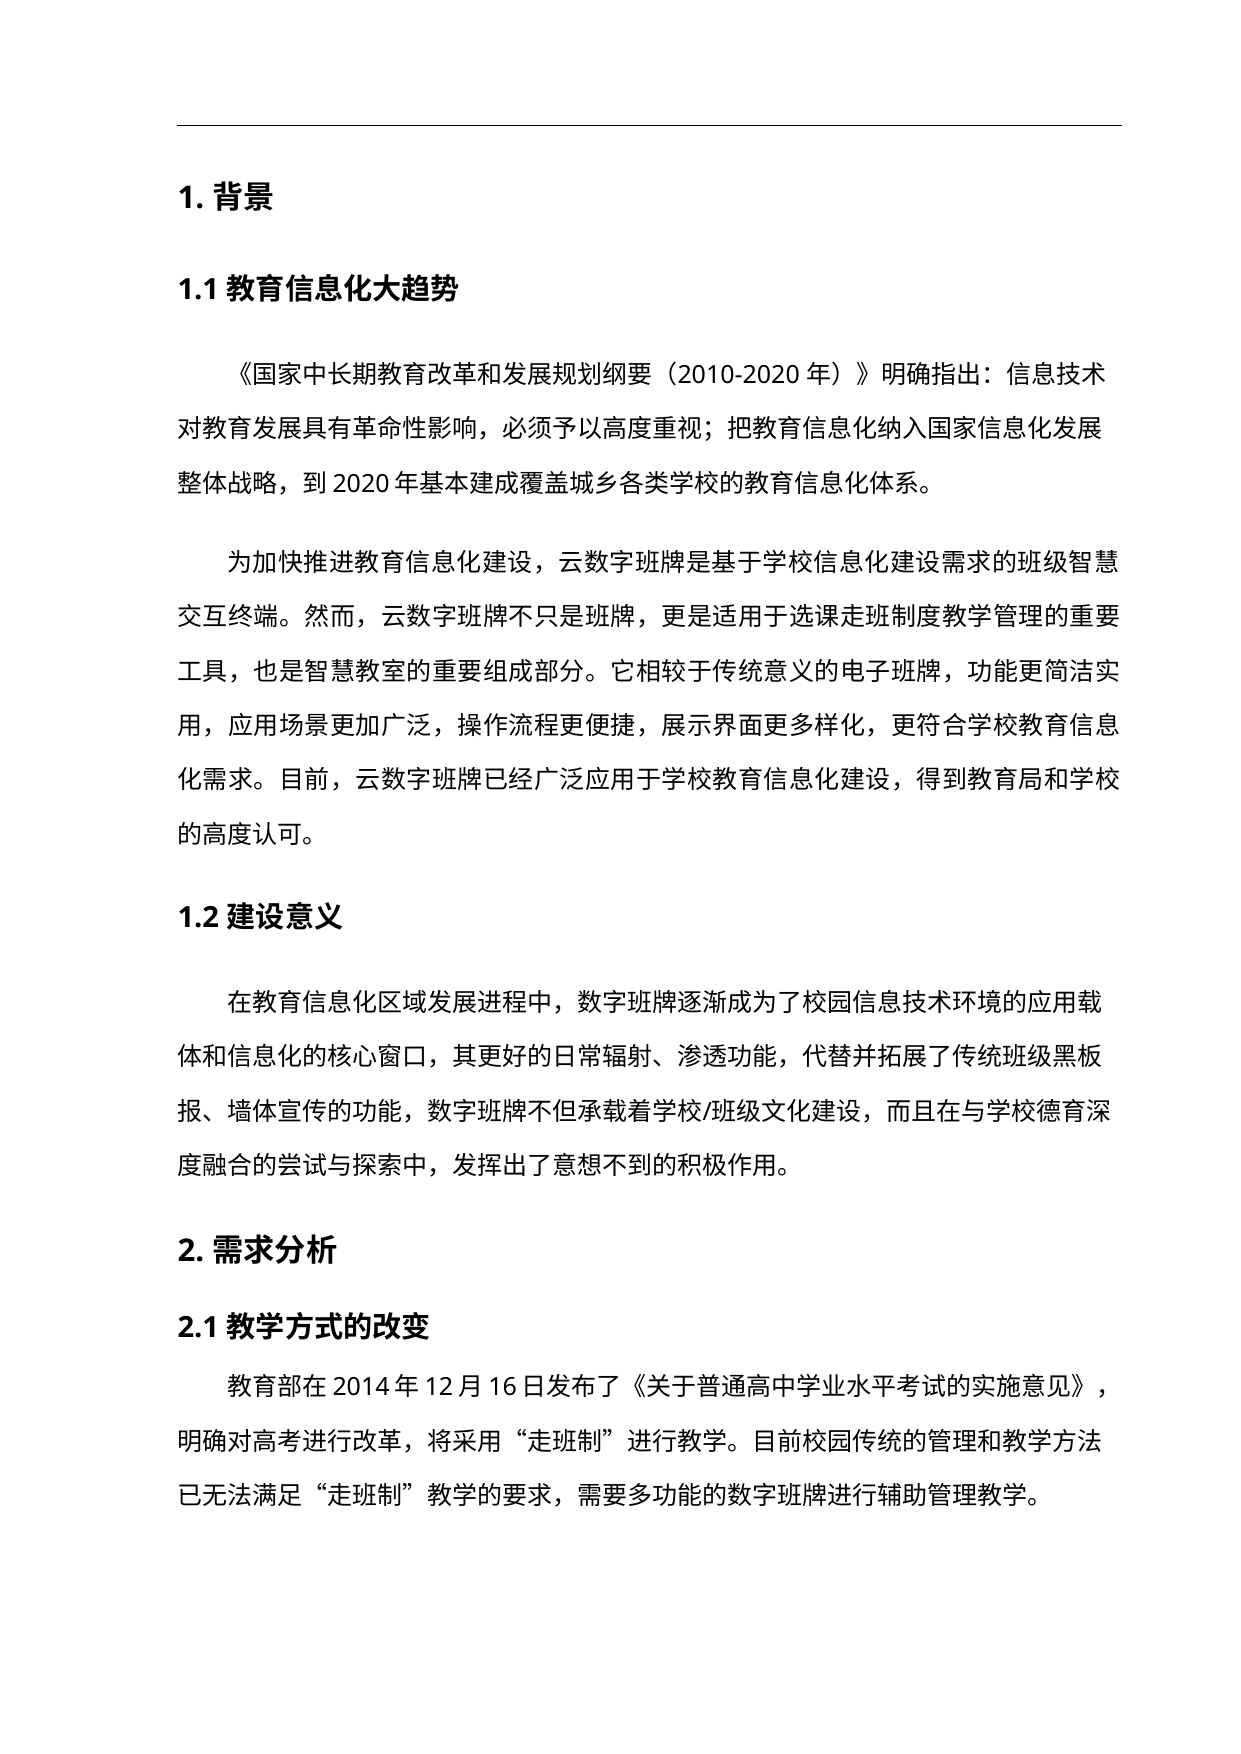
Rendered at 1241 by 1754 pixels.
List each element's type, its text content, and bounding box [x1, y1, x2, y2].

text 在教育信息化区域发展进程中，数字班牌逐渐成为了校园信息技术环境的应用载体和信息化的核心窗口，其更好的日常辐射、渗透功能，代替并拓展了传统班级黑板报、墙体宣传的功能，数字班牌不但承载着学校/班级文化建设，而且在与学校德育深度融合的尝试与探索中，发挥出了意想不到的积极作用。 [177, 982, 1122, 1182]
subtitle 1. 背景 [177, 173, 1122, 218]
subtitle 1.1 教育信息化大趋势 [177, 266, 1122, 308]
subtitle 2.1 教学方式的改变 [177, 1303, 1122, 1346]
text 为加快推进教育信息化建设，云数字班牌是基于学校信息化建设需求的班级智慧交互终端。然而，云数字班牌不只是班牌，更是适用于选课走班制度教学管理的重要工具，也是智慧教室的重要组成部分。它相较于传统意义的电子班牌，功能更简洁实用，应用场景更加广泛，操作流程更便捷，展示界面更多样化，更符合学校教育信息化需求。目前，云数字班牌已经广泛应用于学校教育信息化建设，得到教育局和学校的高度认可。 [177, 542, 1122, 851]
subtitle 2. 需求分析 [177, 1225, 1122, 1270]
text 教育部在2014年12月16日发布了《关于普通高中学业水平考试的实施意见》，明确对高考进行改革，将采用“走班制”进行教学。目前校园传统的管理和教学方法已无法满足“走班制”教学的要求，需要多功能的数字班牌进行辅助管理教学。 [177, 1367, 1122, 1512]
text 《国家中长期教育改革和发展规划纲要（2010-2020 年）》明确指出：信息技术对教育发展具有革命性影响，必须予以高度重视；把教育信息化纳入国家信息化发展整体战略，到2020年基本建成覆盖城乡各类学校的教育信息化体系。 [177, 354, 1122, 499]
subtitle 1.2 建设意义 [177, 894, 1122, 936]
